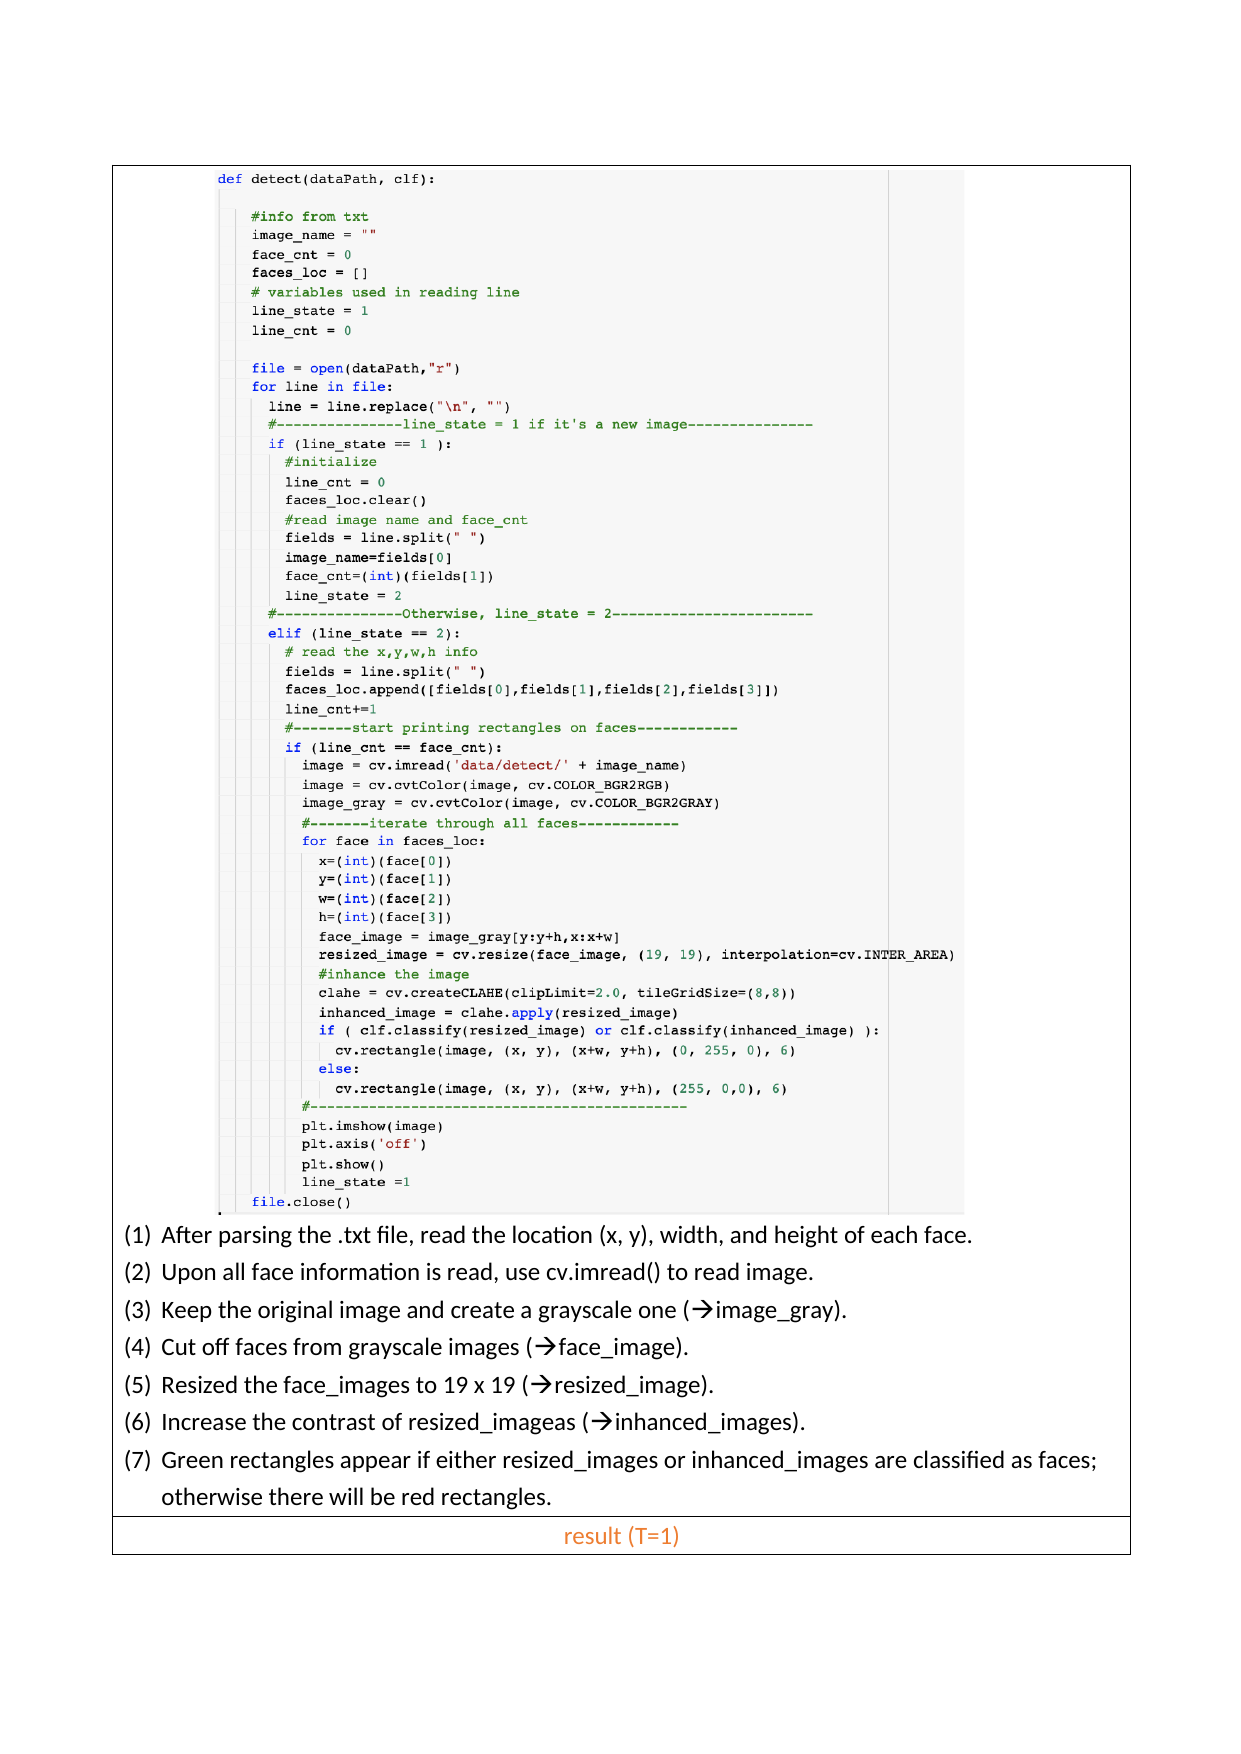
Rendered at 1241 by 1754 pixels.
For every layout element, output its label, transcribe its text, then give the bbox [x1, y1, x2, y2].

table_cell result (T=1) [113, 1517, 1130, 1554]
picture [214, 170, 965, 1215]
table_cell After parsing the .txt file, read the location (x, y), width, and height of each face. Upon all face information is read, use cv.imread() to read image. Keep the original image and create a grayscale one (image_gray). Cut off faces from grayscale images (face_image). Resized the face_images to 19 x 19 (resized_image). Increase the contrast of resized_imageas (inhanced_images). Green rectangles appear if either resized_images or inhanced_images are classified as faces; otherwise there will be red rectangles. [113, 166, 1130, 1516]
